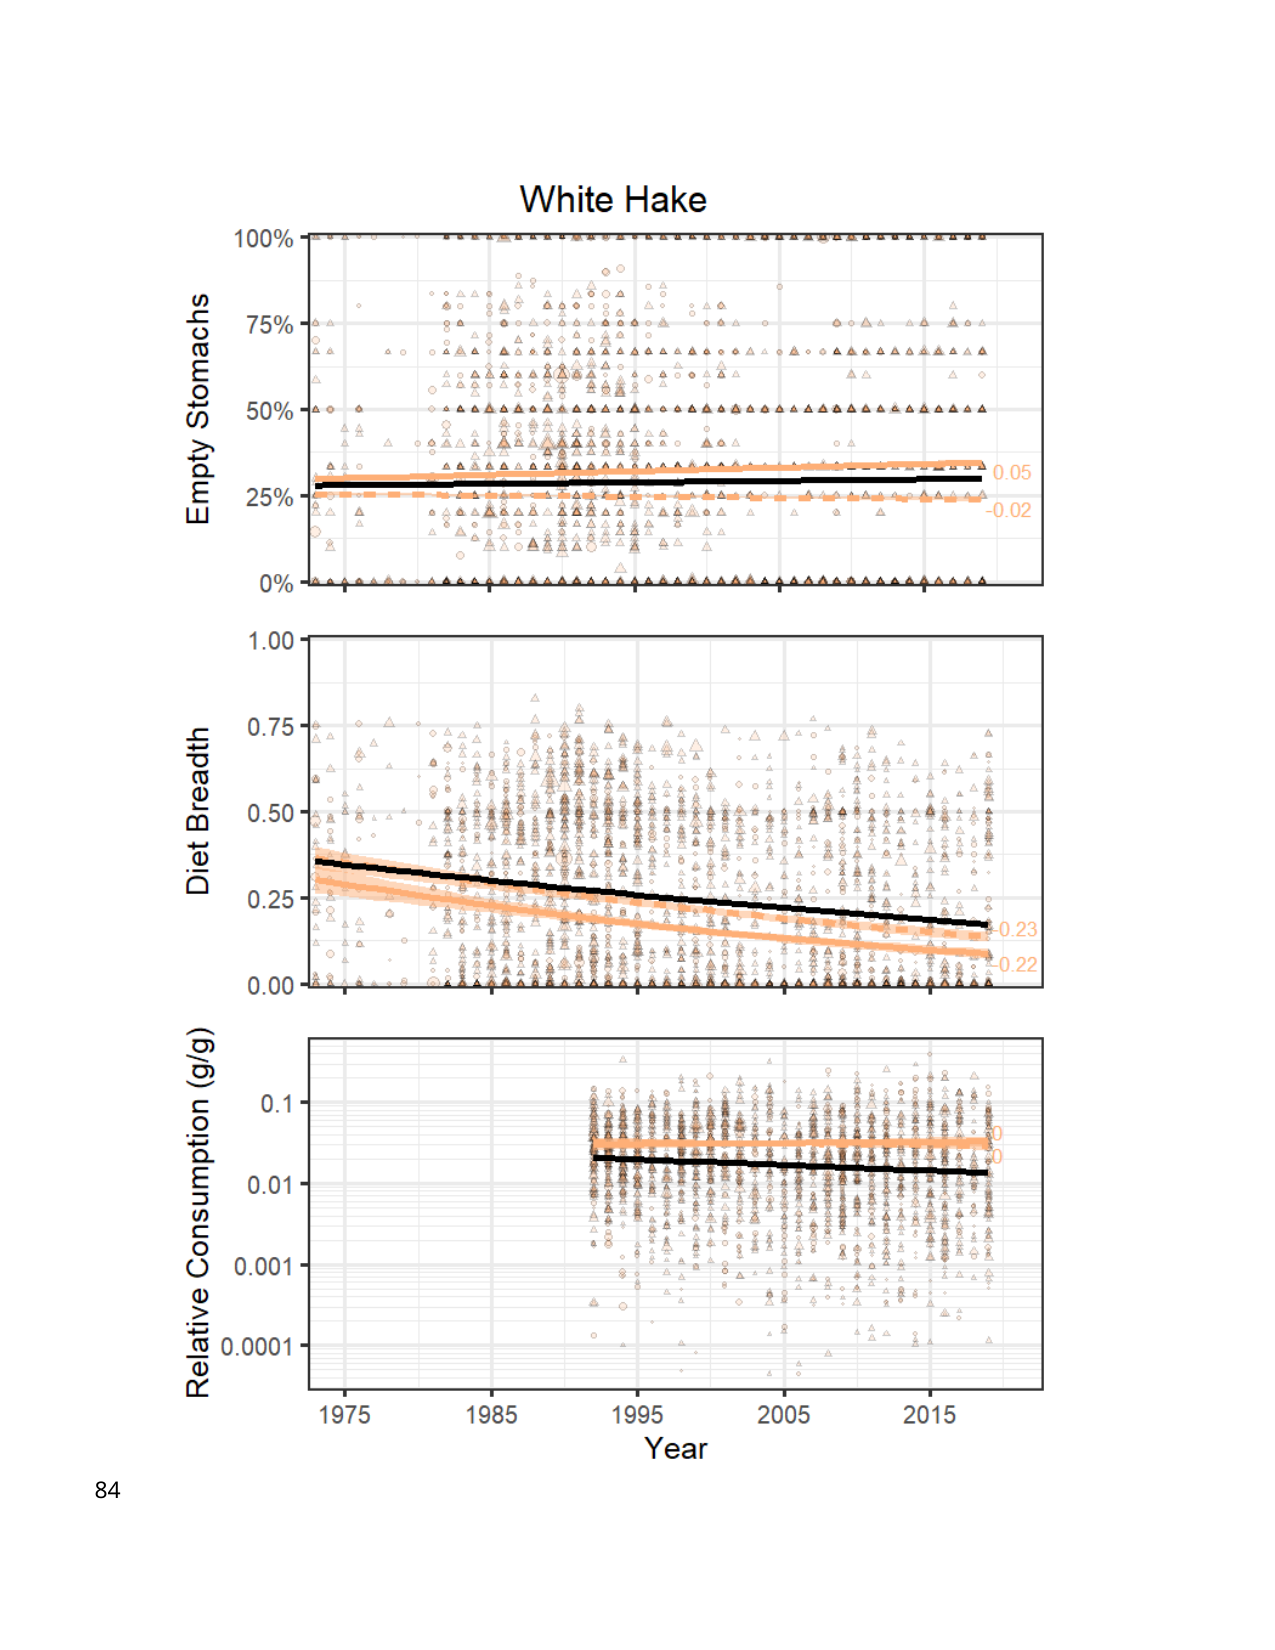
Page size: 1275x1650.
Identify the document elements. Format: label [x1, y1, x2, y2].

picture [150, 150, 1061, 1499]
